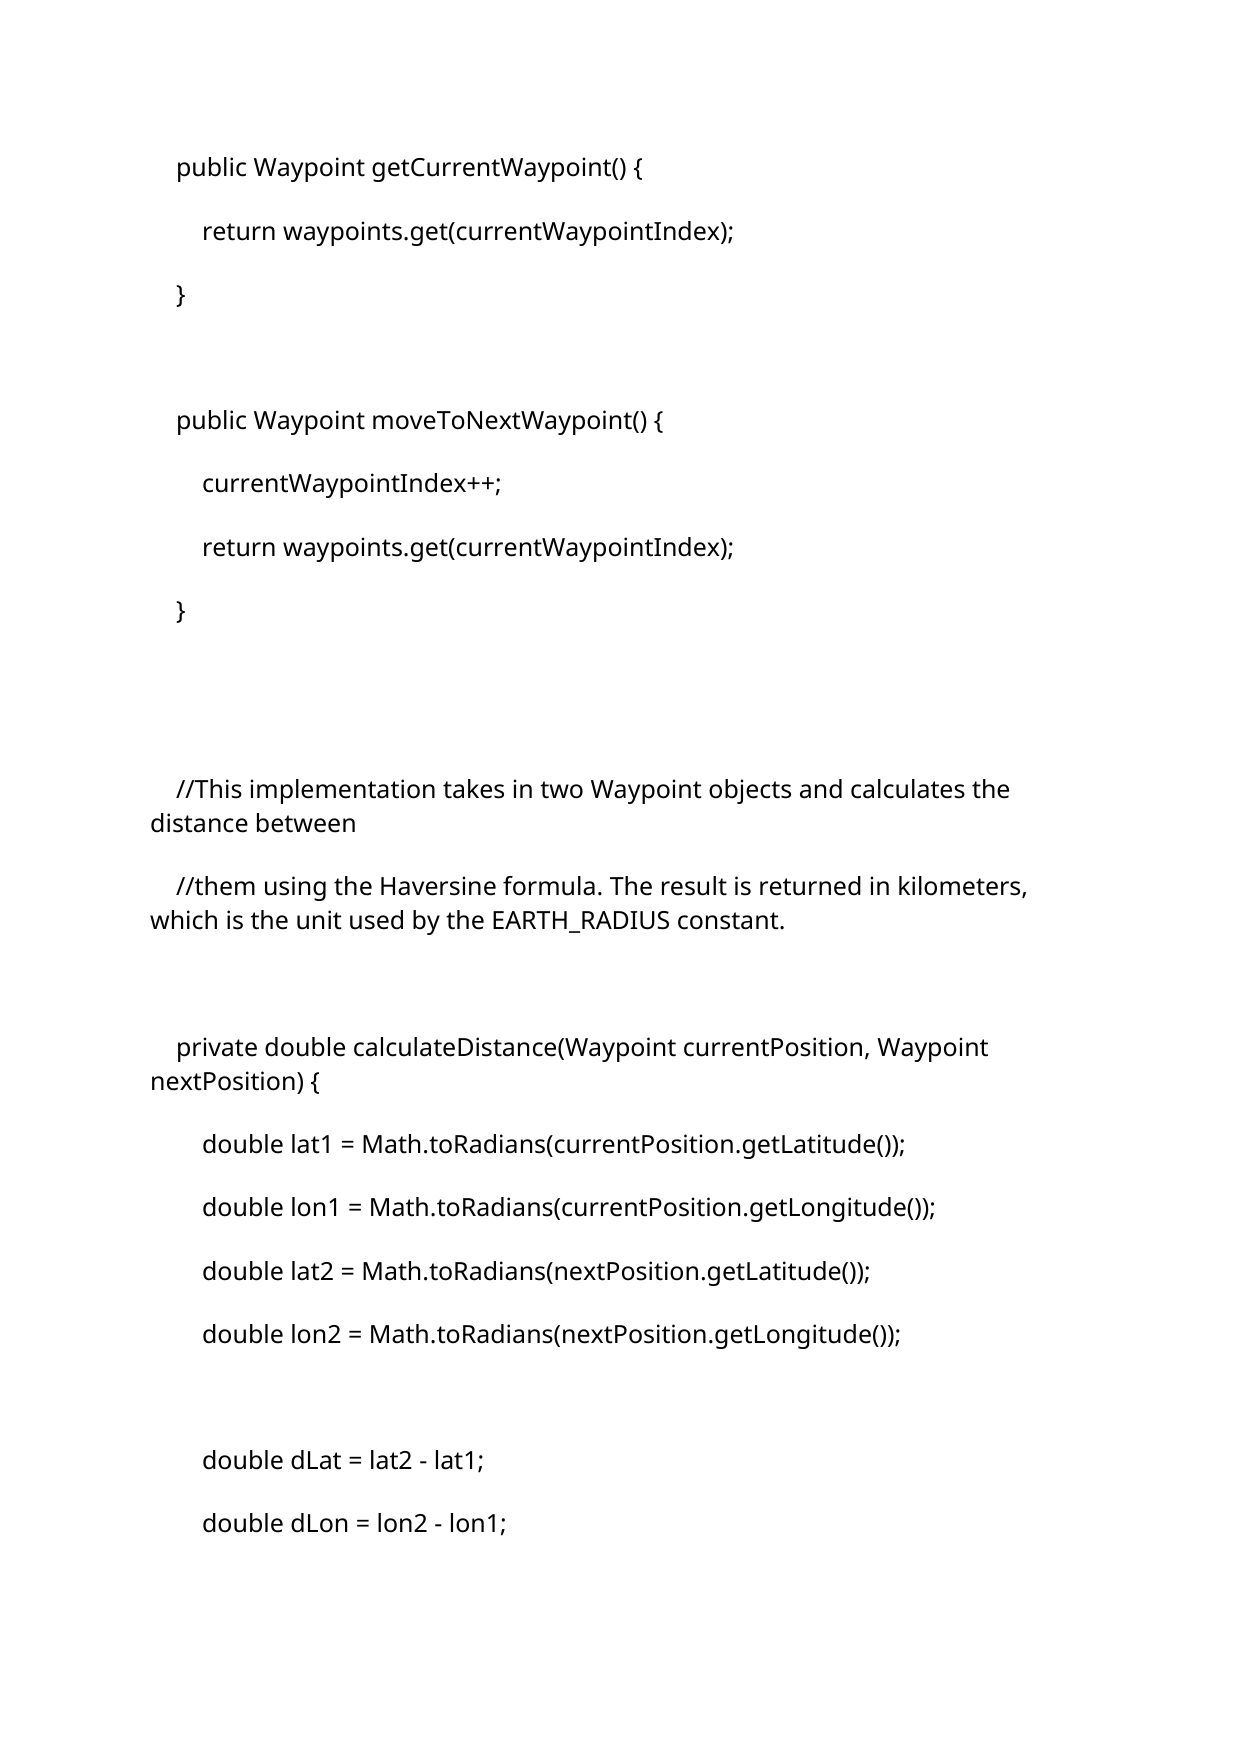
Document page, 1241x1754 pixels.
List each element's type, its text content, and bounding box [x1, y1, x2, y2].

text public Waypoint moveToNextWaypoint() { [150, 403, 1090, 437]
text } [150, 593, 1090, 627]
text double lat2 = Math.toRadians(nextPosition.getLatitude()); [150, 1253, 1090, 1287]
text double dLon = lon2 - lon1; [150, 1506, 1090, 1540]
text private double calculateDistance(Waypoint currentPosition, Waypoint nextPosition) { [150, 1029, 1090, 1098]
text //This implementation takes in two Waypoint objects and calculates the distance between [150, 772, 1090, 840]
text return waypoints.get(currentWaypointIndex); [150, 529, 1090, 563]
text double lon2 = Math.toRadians(nextPosition.getLongitude()); [150, 1316, 1090, 1351]
text return waypoints.get(currentWaypointIndex); [150, 213, 1090, 247]
text currentWaypointIndex++; [150, 466, 1090, 500]
text } [150, 276, 1090, 311]
text public Waypoint getCurrentWaypoint() { [150, 150, 1090, 184]
text //them using the Haversine formula. The result is returned in kilometers, which is the unit used by the EARTH_RADIUS constant. [150, 869, 1090, 937]
text double dLat = lat2 - lat1; [150, 1443, 1090, 1477]
text double lat1 = Math.toRadians(currentPosition.getLatitude()); [150, 1127, 1090, 1161]
text double lon1 = Math.toRadians(currentPosition.getLongitude()); [150, 1190, 1090, 1224]
